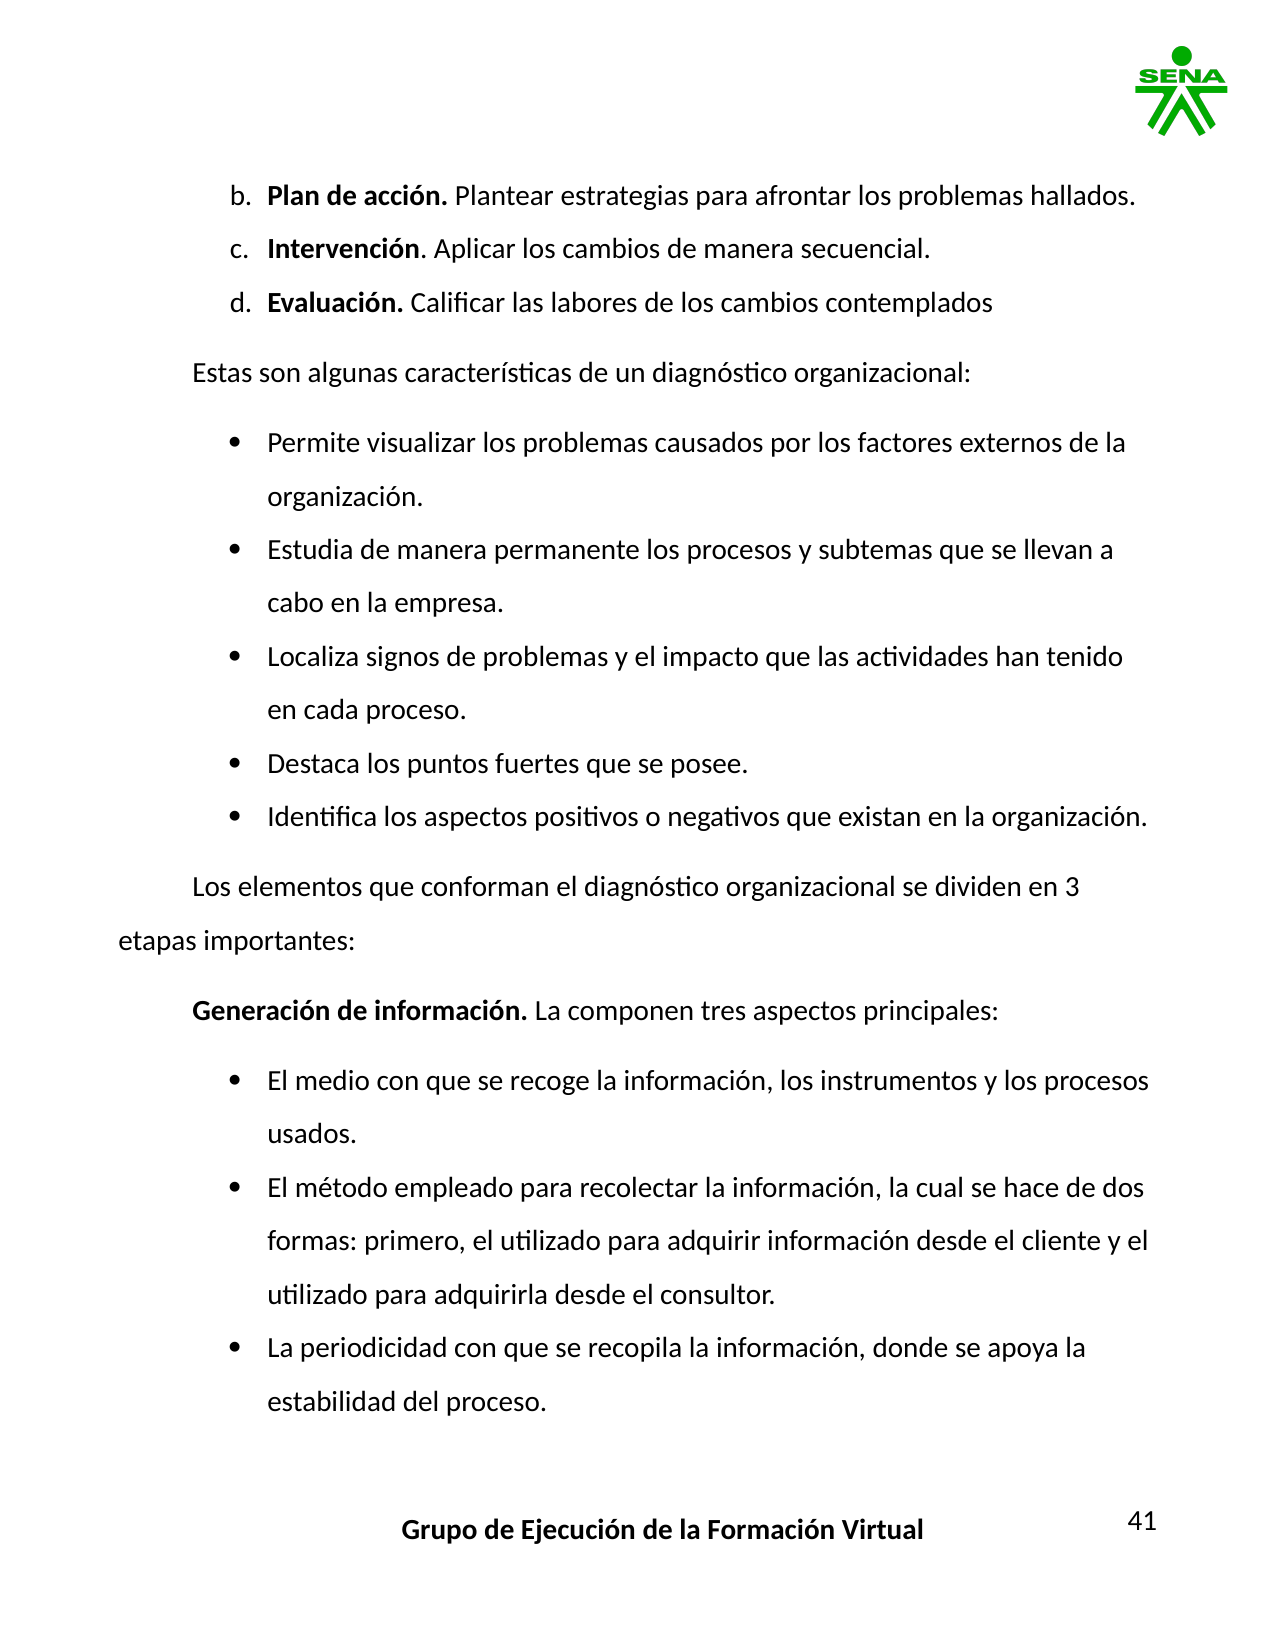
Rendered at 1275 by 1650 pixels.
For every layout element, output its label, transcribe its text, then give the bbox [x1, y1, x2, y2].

picture [1135, 46, 1228, 136]
list El medio con que se recoge la información, los instrumentos y los procesos usados. [229, 1062, 1157, 1151]
list Identifica los aspectos positivos o negativos que existan en la organización. [229, 798, 1157, 834]
list Estudia de manera permanente los procesos y subtemas que se llevan a cabo en la empresa. [229, 531, 1157, 620]
text Generación de información. La componen tres aspectos principales: [118, 992, 1157, 1028]
list Evaluación. Calificar las labores de los cambios contemplados [229, 284, 1157, 320]
list Permite visualizar los problemas causados por los factores externos de la organización. [229, 424, 1157, 513]
list Plan de acción. Plantear estrategias para afrontar los problemas hallados. [229, 177, 1157, 213]
list Intervención. Aplicar los cambios de manera secuencial. [229, 231, 1157, 266]
text Estas son algunas características de un diagnóstico organizacional: [118, 354, 1157, 390]
text Los elementos que conforman el diagnóstico organizacional se dividen en 3 etapas importantes: [118, 868, 1157, 957]
list El método empleado para recolectar la información, la cual se hace de dos formas: primero, el utilizado para adquirir información desde el cliente y el utilizado para adquirirla desde el consultor. [229, 1169, 1157, 1311]
list Localiza signos de problemas y el impacto que las actividades han tenido en cada proceso. [229, 638, 1157, 727]
list La periodicidad con que se recopila la información, donde se apoya la estabilidad del proceso. [229, 1329, 1157, 1418]
list Destaca los puntos fuertes que se posee. [229, 745, 1157, 781]
